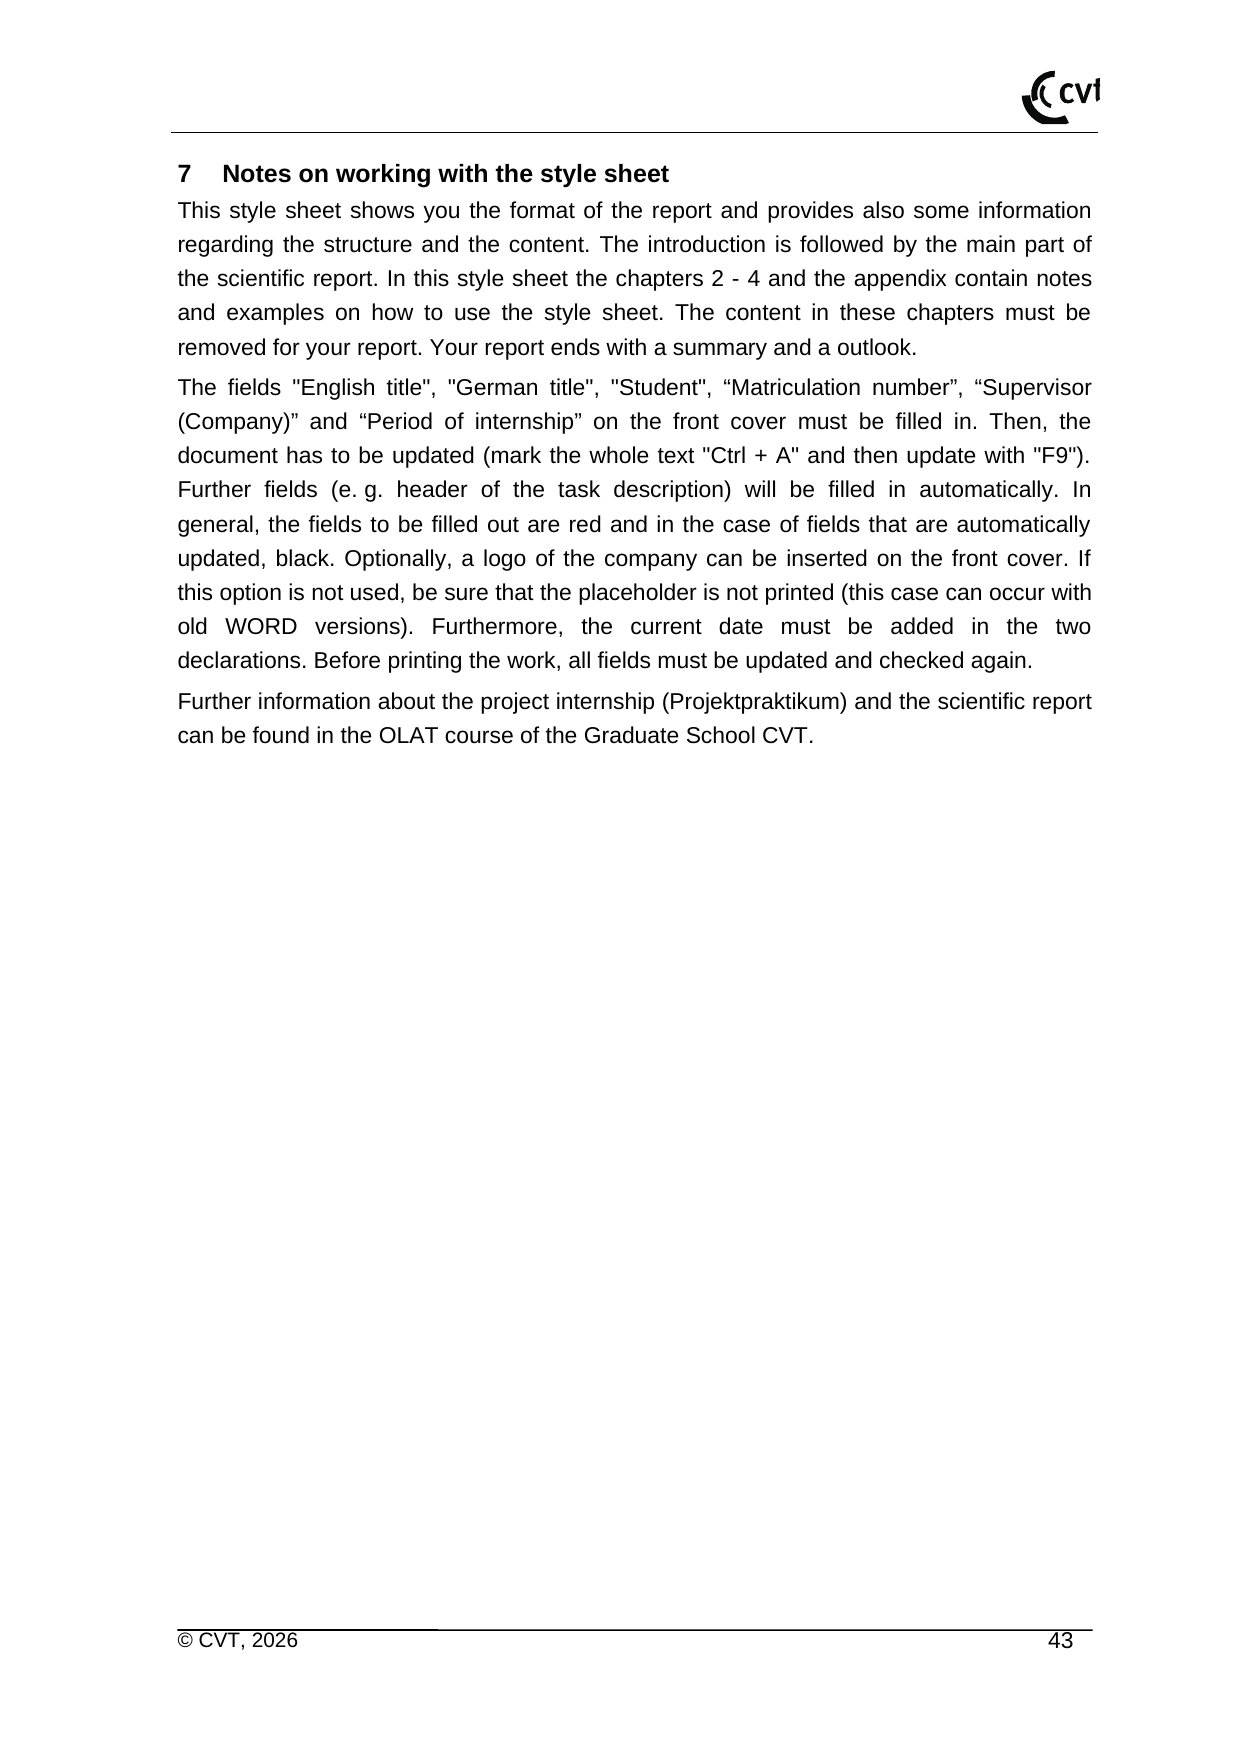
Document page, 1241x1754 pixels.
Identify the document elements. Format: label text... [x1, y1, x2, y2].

text Further information about the project internship (Projektpraktikum) and the scientific report can be found in the OLAT course of the Graduate School CVT. [177, 688, 1092, 748]
text This style sheet shows you the format of the report and provides also some information regarding the structure and the content. The introduction is followed by the main part of the scientific report. In this style sheet the chapters 2 - 4 and the appendix contain notes and examples on how to use the style sheet. The content in these chapters must be removed for your report. Your report ends with a summary and a outlook. [177, 197, 1092, 360]
subtitle Notes on working with the style sheet [177, 159, 1092, 188]
text The fields "English title", "German title", "Student", “Matriculation number”, “Supervisor (Company)” and “Period of internship” on the front cover must be filled in. Then, the document has to be updated (mark the whole text "Ctrl + A" and then update with "F9"). Further fields (e. g. header of the task description) will be filled in automatically. In general, the fields to be filled out are red and in the case of fields that are automatically updated, black. Optionally, a logo of the company can be inserted on the front cover. If this option is not used, be sure that the placeholder is not printed (this case can occur with old WORD versions). Furthermore, the current date must be added in the two declarations. Before printing the work, all fields must be updated and checked again. [177, 374, 1092, 673]
